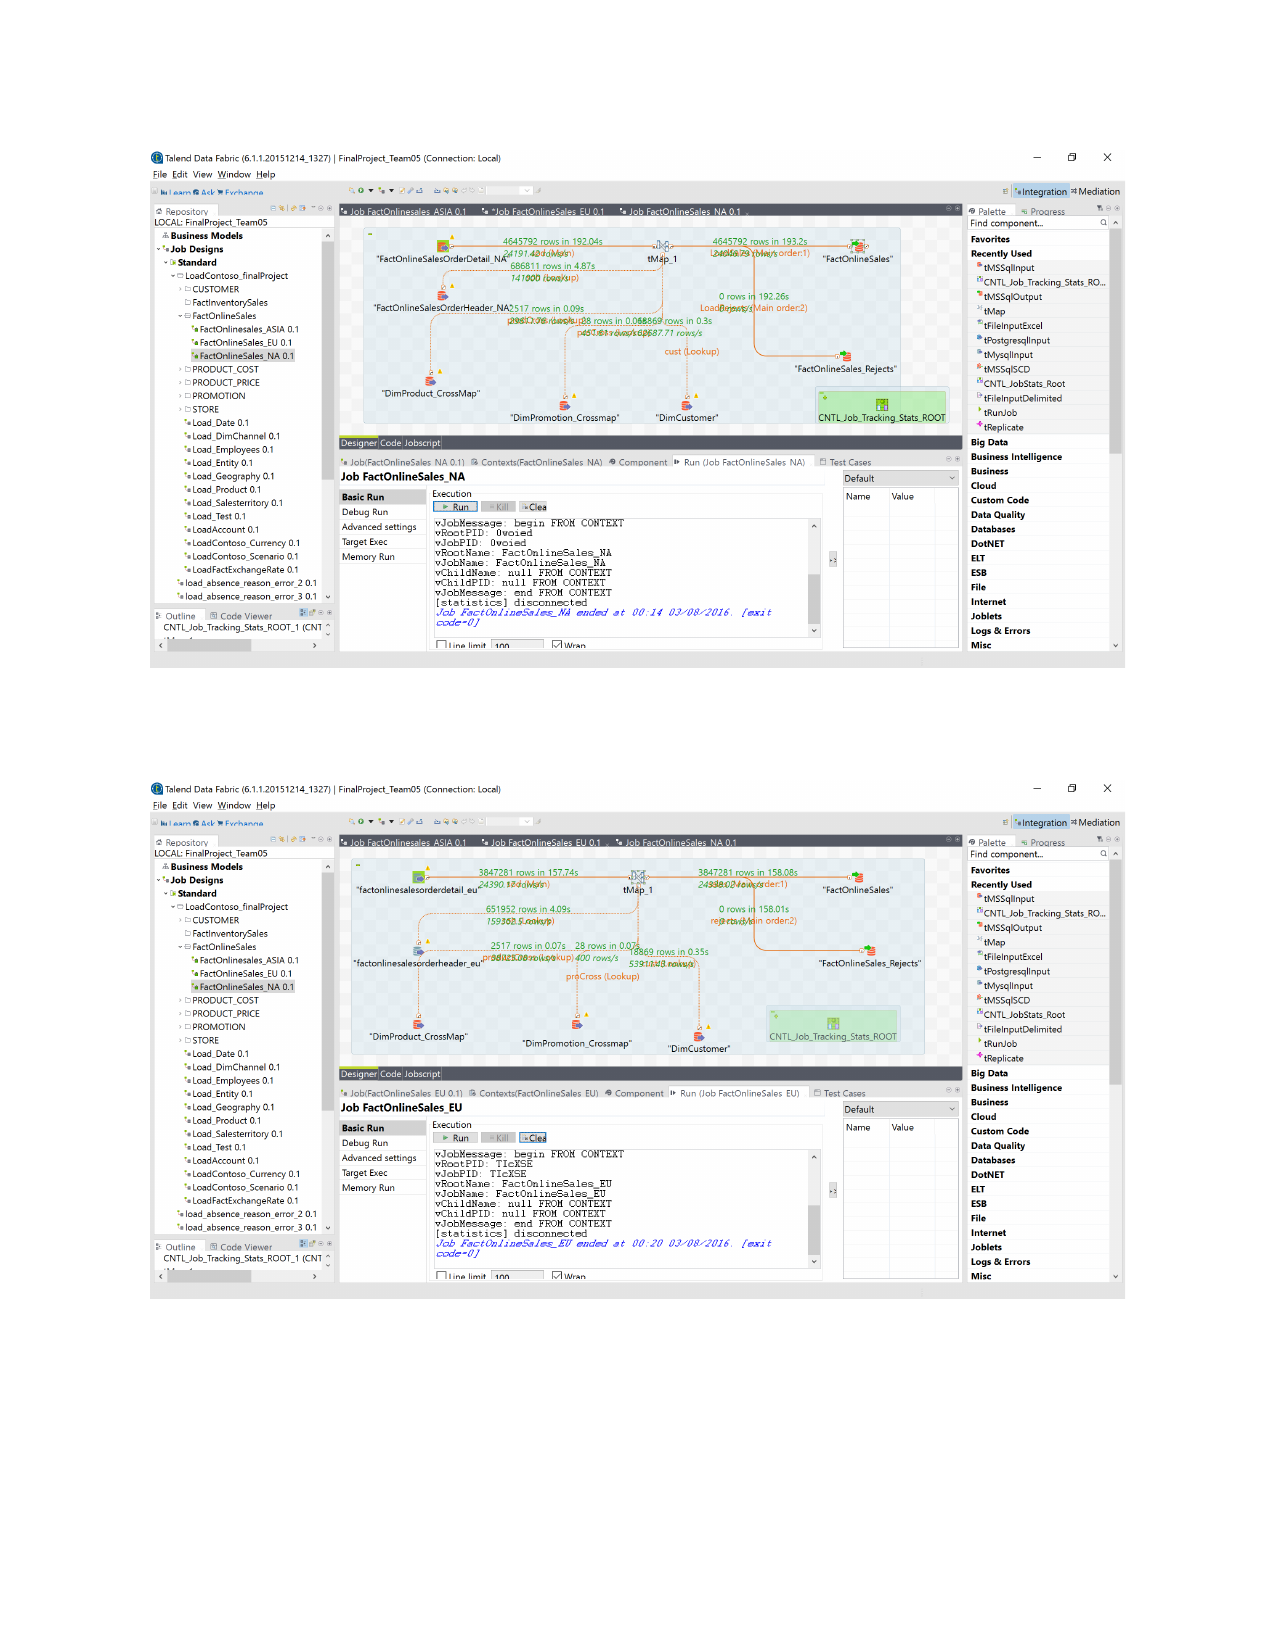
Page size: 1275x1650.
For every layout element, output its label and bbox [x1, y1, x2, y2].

picture [150, 780, 1125, 1299]
picture [150, 150, 1125, 668]
